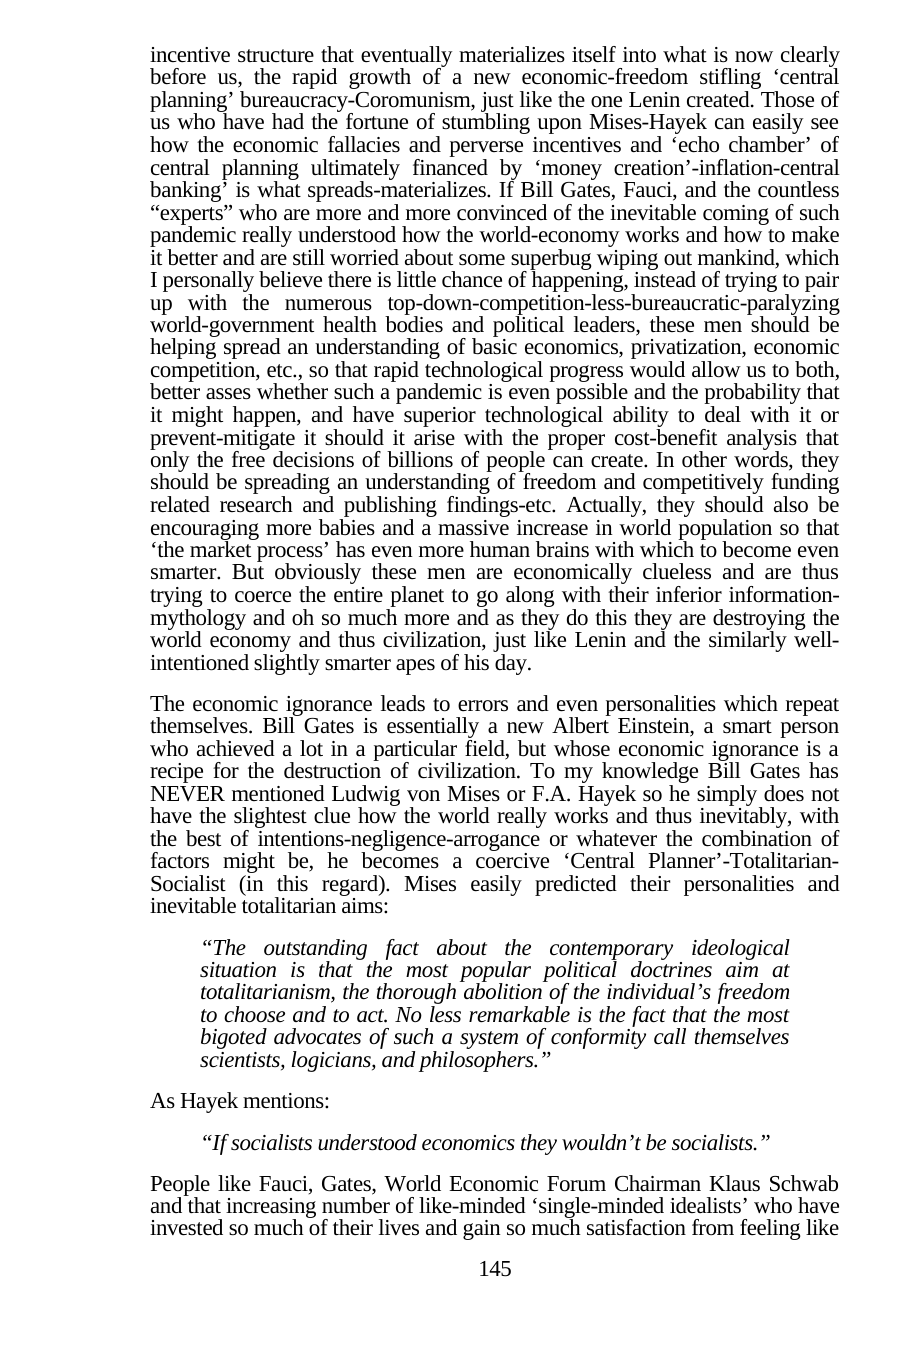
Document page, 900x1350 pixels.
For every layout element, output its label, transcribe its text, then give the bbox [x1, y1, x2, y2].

text As Hayek mentions: [150, 1091, 840, 1113]
text “If socialists understood economics they wouldn’t be socialists.” [200, 1132, 790, 1154]
text “The outstanding fact about the contemporary ideological situation is that the most popular political doctrines aim at totalitarianism, the thorough abolition of the individual’s freedom to choose and to act. No less remarkable is the fact that the most bigoted advocates of such a system of conformity call themselves scientists, logicians, and philosophers.” [200, 937, 790, 1072]
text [150, 1173, 840, 1241]
text The economic ignorance leads to errors and even personalities which repeat themselves. Bill Gates is essentially a new Albert Einstein, a smart person who achieved a lot in a particular field, but whose economic ignorance is a recipe for the destruction of civilization. To my knowledge Bill Gates has NEVER mentioned Ludwig von Mises or F.A. Hayek so he simply does not have the slightest clue how the world really works and thus inevitably, with the best of intentions-negligence-arrogance or whatever the combination of factors might be, he becomes a coercive ‘Central Planner’-Totalitarian-Socialist (in this regard). Mises easily predicted their personalities and inevitable totalitarian aims: [150, 694, 840, 918]
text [150, 45, 840, 675]
